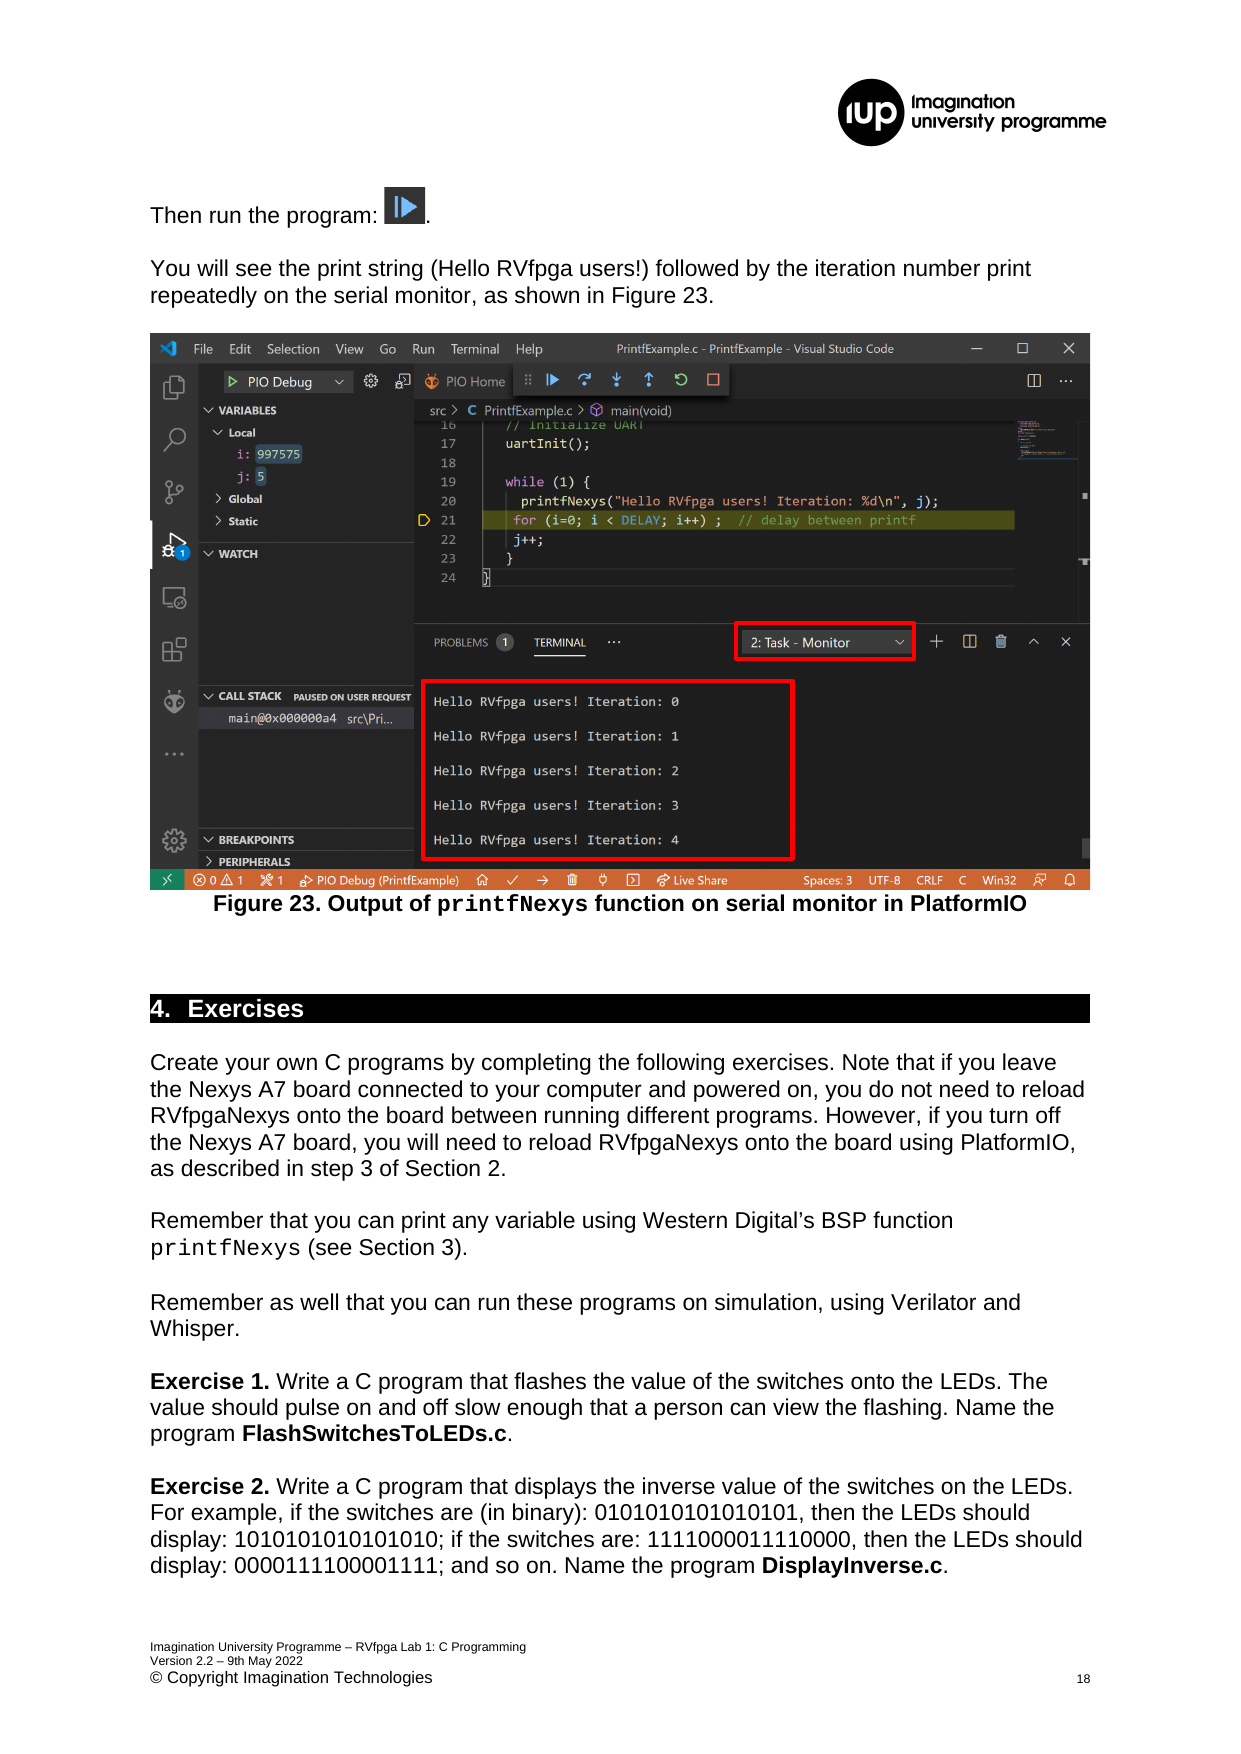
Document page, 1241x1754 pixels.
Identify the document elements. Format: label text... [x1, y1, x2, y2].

picture [150, 333, 1091, 890]
text Exercise 2. Write a C program that displays the inverse value of the switches on the LEDs. For example, if the switches are (in binary): 0101010101010101, then the LEDs should display: 1010101010101010; if the switches are: 1111000011110000, then the LEDs should display: 0000111100001111; and so on. Name the program DisplayInverse.c. [150, 1473, 1090, 1578]
text Remember that you can print any variable using Western Digital’s BSP function printfNexys (see Section 3). [150, 1207, 1090, 1262]
text Figure 23. Output of printfNexys function on serial monitor in PlatformIO [150, 890, 1090, 918]
subtitle Exercises [150, 994, 1090, 1023]
picture [384, 187, 426, 224]
text Then run the program: . [150, 187, 1090, 229]
picture [837, 77, 1108, 148]
text Exercise 1. Write a C program that flashes the value of the switches onto the LEDs. The value should pulse on and off slow enough that a person can view the flashing. Name the program FlashSwitchesToLEDs.c. [150, 1368, 1090, 1447]
text Remember as well that you can run these programs on simulation, using Verilator and Whisper. [150, 1288, 1090, 1341]
text You will see the print string (Hello RVfpga users!) followed by the iteration number print repeatedly on the serial monitor, as shown in Figure 23. [150, 255, 1090, 308]
text Create your own C programs by completing the following exercises. Note that if you leave the Nexys A7 board connected to your computer and powered on, you do not need to reload RVfpgaNexys onto the board between running different programs. However, if you turn off the Nexys A7 board, you will need to reload RVfpgaNexys onto the board using PlatformIO, as described in step 3 of Section 2. [150, 1049, 1090, 1181]
